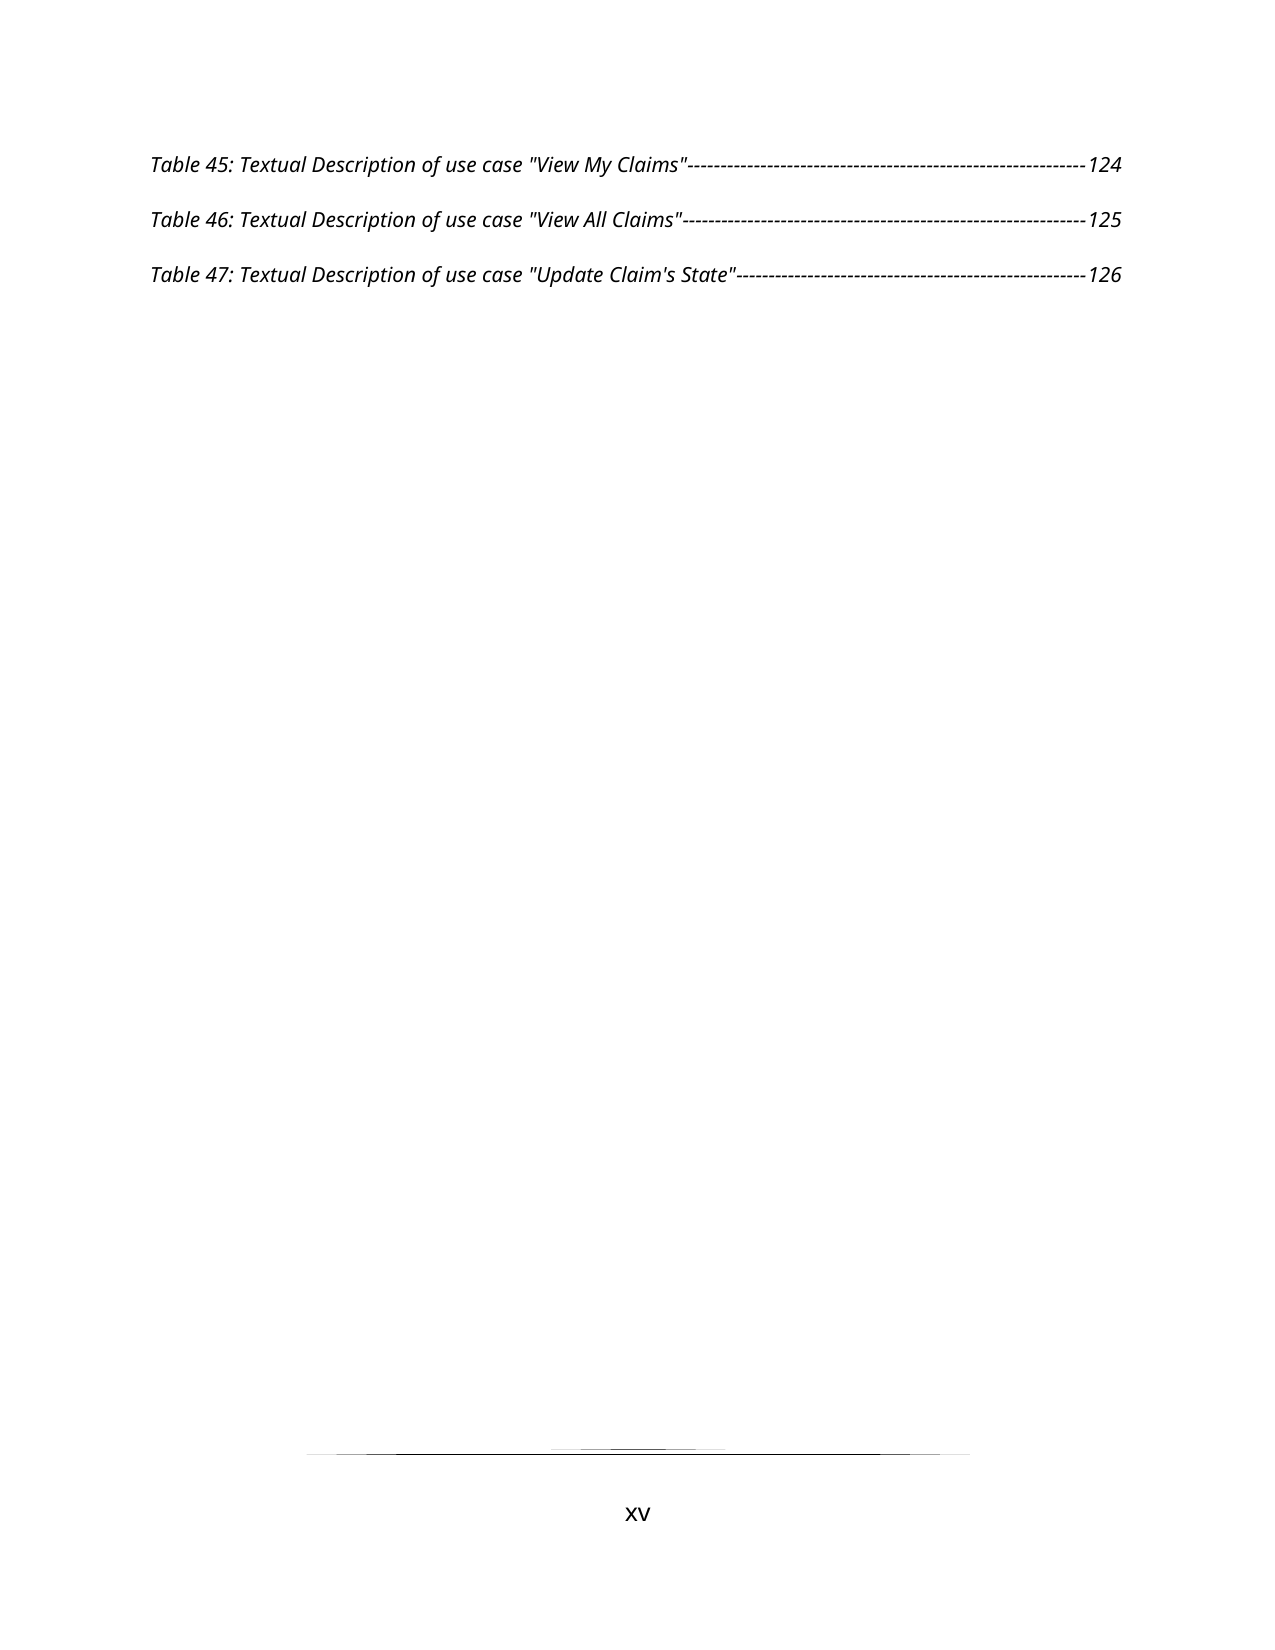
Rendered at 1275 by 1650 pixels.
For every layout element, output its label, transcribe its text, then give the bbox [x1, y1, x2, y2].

text Table 47: Textual Description of use case "Update Claim's State" 126 [150, 260, 1125, 289]
text Table 46: Textual Description of use case "View All Claims" 125 [150, 205, 1125, 233]
text Table 45: Textual Description of use case "View My Claims" 124 [150, 150, 1125, 178]
